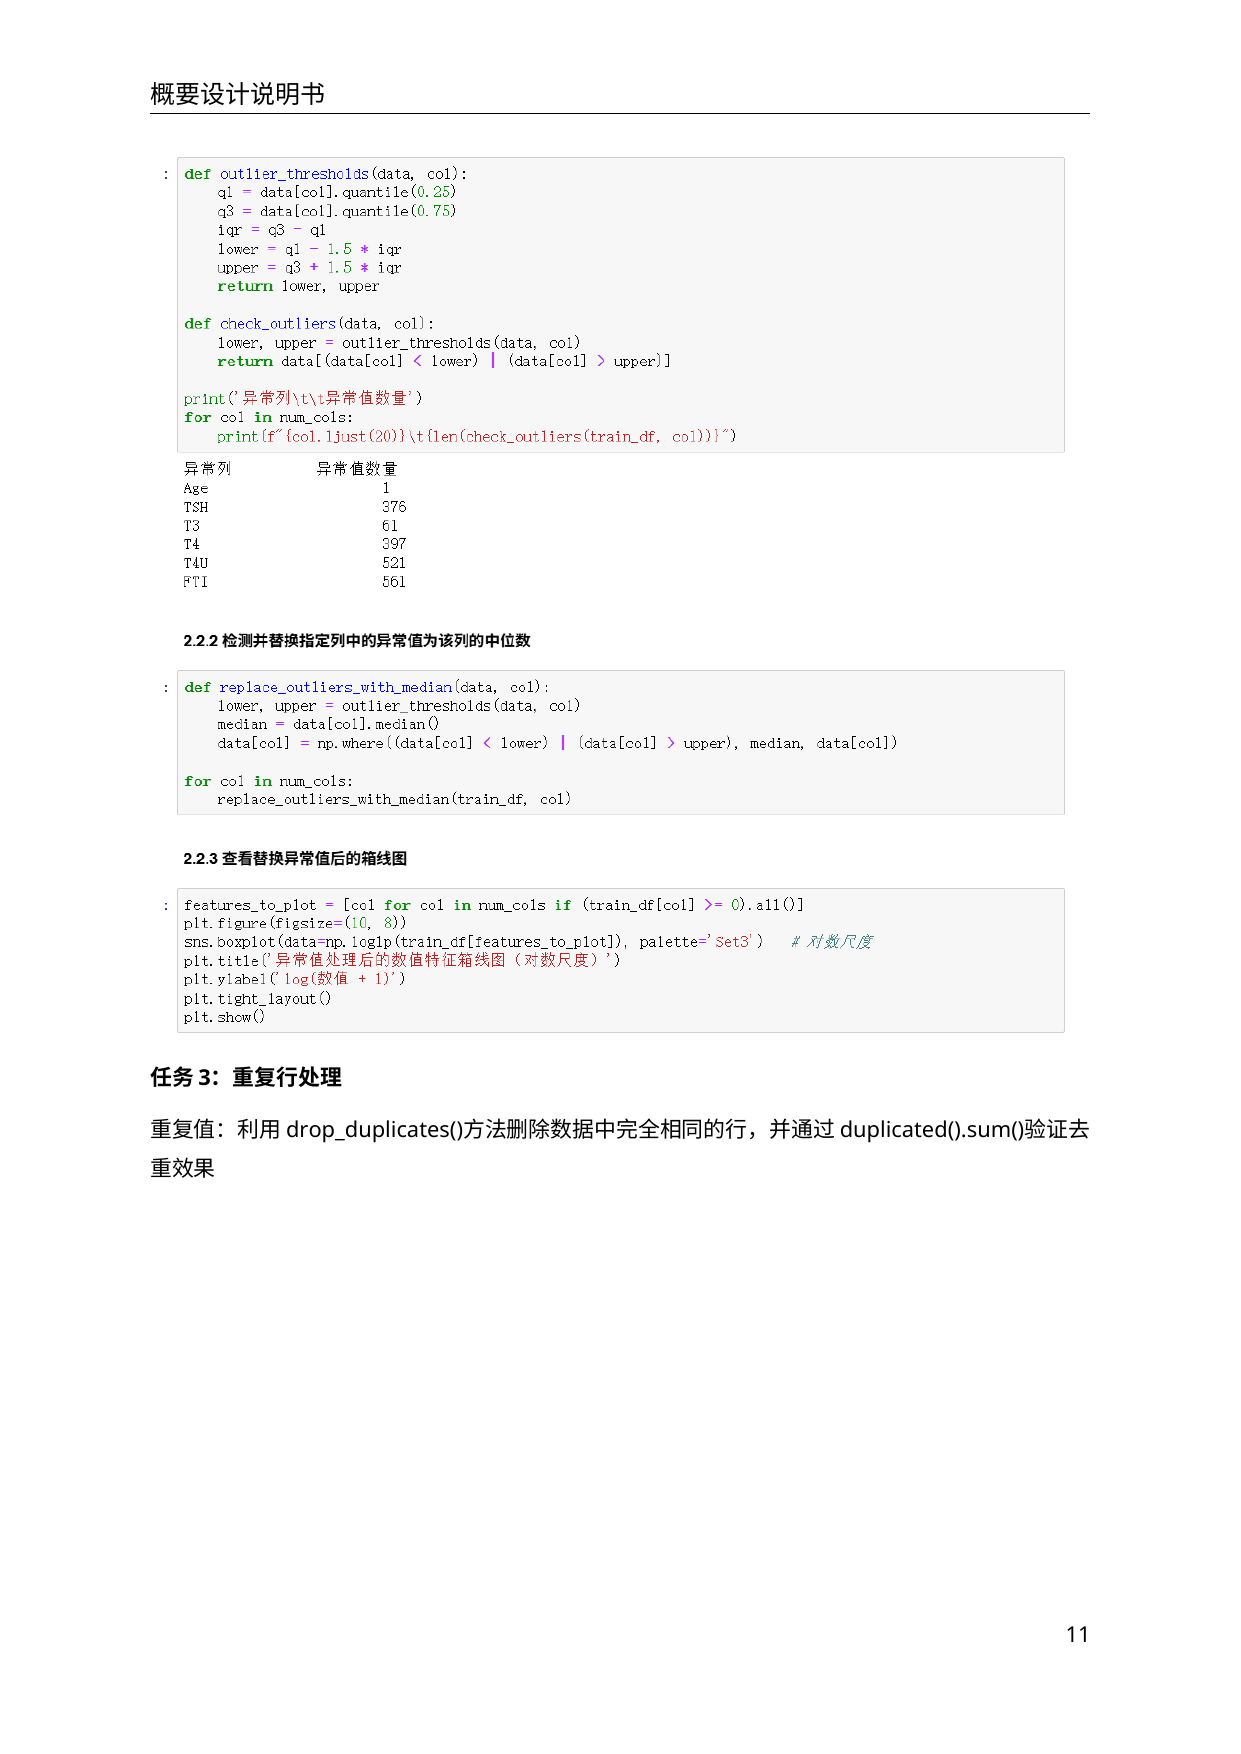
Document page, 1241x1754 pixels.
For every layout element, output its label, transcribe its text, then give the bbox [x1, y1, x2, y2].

picture [162, 150, 1078, 1040]
text 任务3：重复行处理 [150, 1059, 1090, 1091]
text 重复值：利用drop_duplicates()方法删除数据中完全相同的行，并通过duplicated().sum()验证去重效果 [150, 1112, 1090, 1183]
